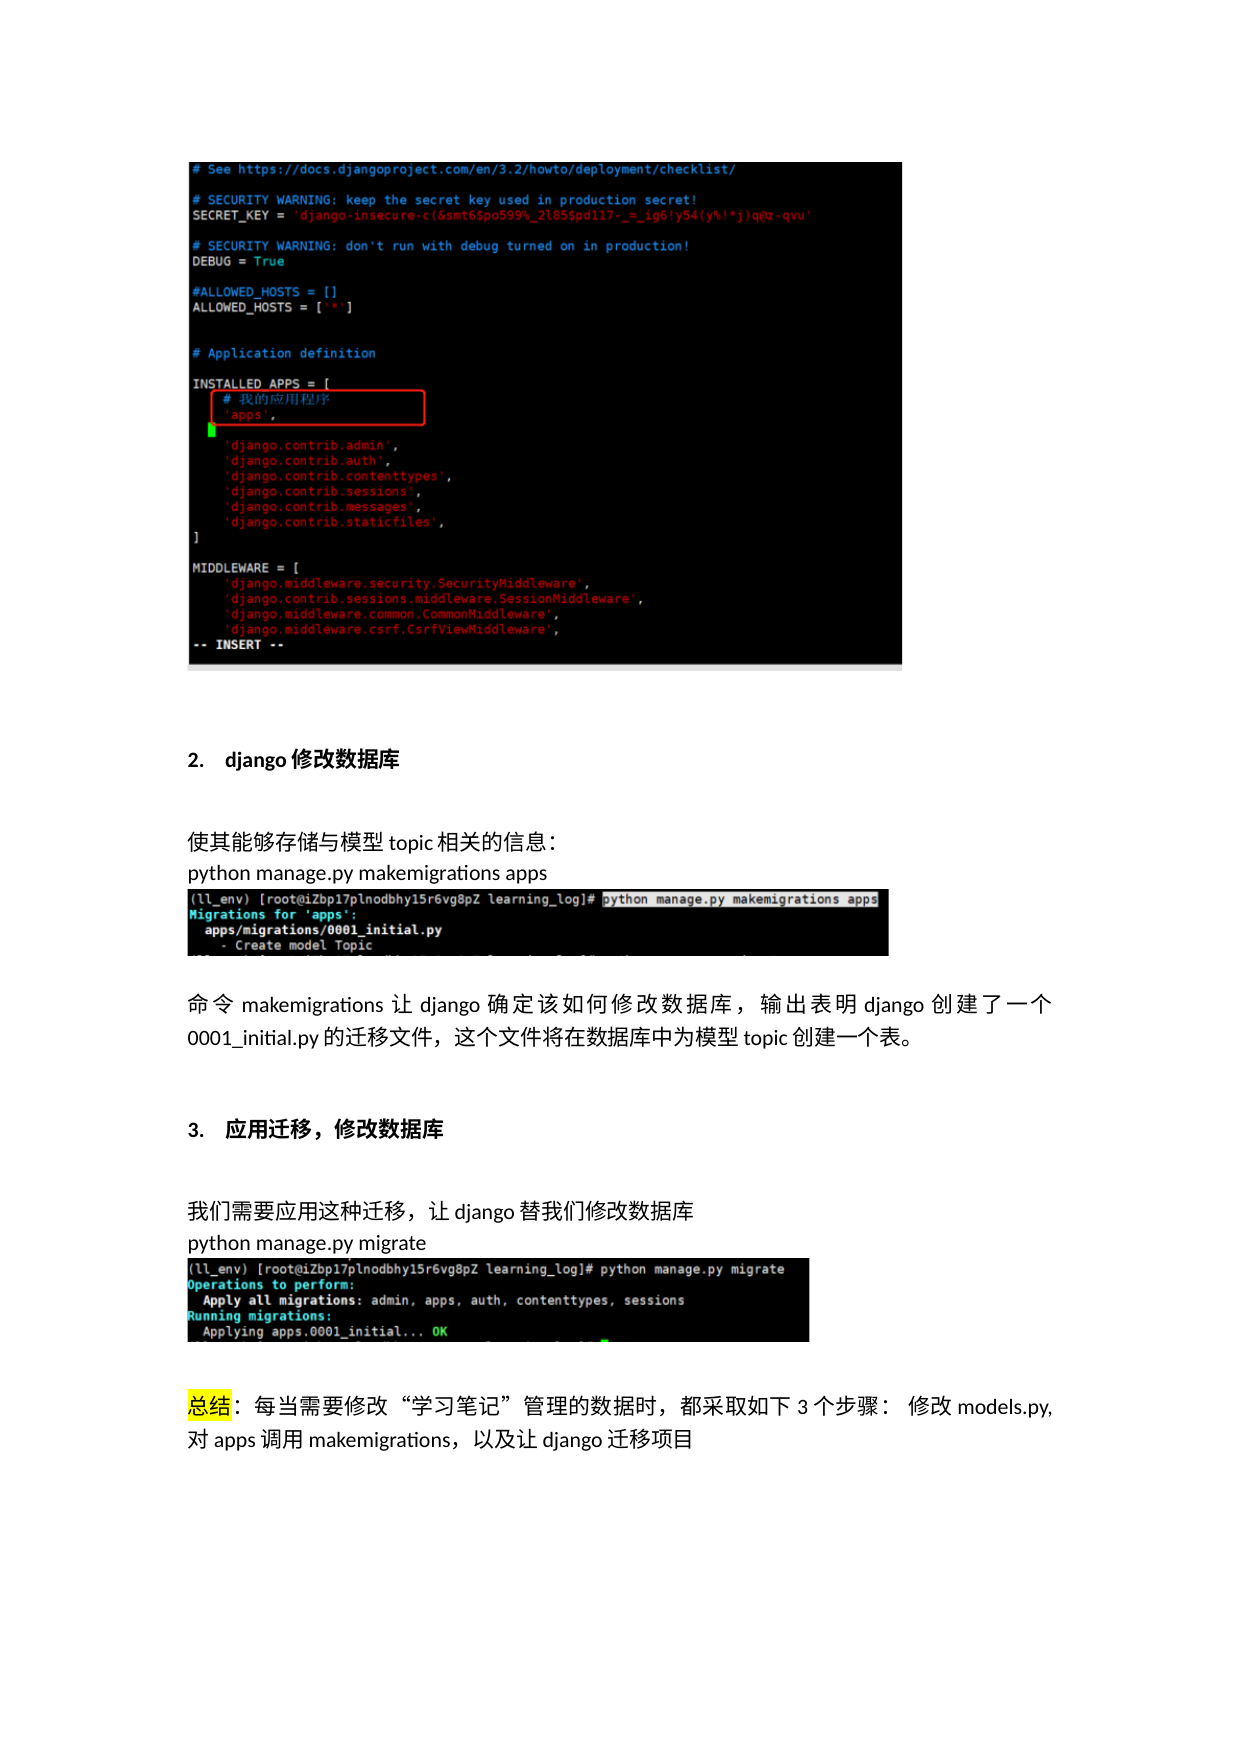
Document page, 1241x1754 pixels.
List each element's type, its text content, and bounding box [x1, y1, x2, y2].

text python manage.py makemigrations apps [187, 857, 1053, 889]
subtitle django修改数据库 [187, 742, 1053, 774]
text 我们需要应用这种迁移，让django替我们修改数据库 [187, 1194, 1053, 1226]
picture [187, 1258, 810, 1342]
text 使其能够存储与模型topic相关的信息： [187, 824, 1053, 857]
text 命令makemigrations让django确定该如何修改数据库，输出表明django创建了一个0001_initial.py的迁移文件，这个文件将在数据库中为模型topic创建一个表。 [187, 987, 1053, 1052]
text 总结：每当需要修改“学习笔记”管理的数据时，都采取如下3个步骤： 修改models.py,对apps调用makemigrations，以及让django迁移项目 [187, 1389, 1053, 1454]
picture [187, 162, 903, 671]
picture [187, 889, 889, 956]
text python manage.py migrate [187, 1226, 1053, 1259]
subtitle 应用迁移，修改数据库 [187, 1111, 1053, 1144]
